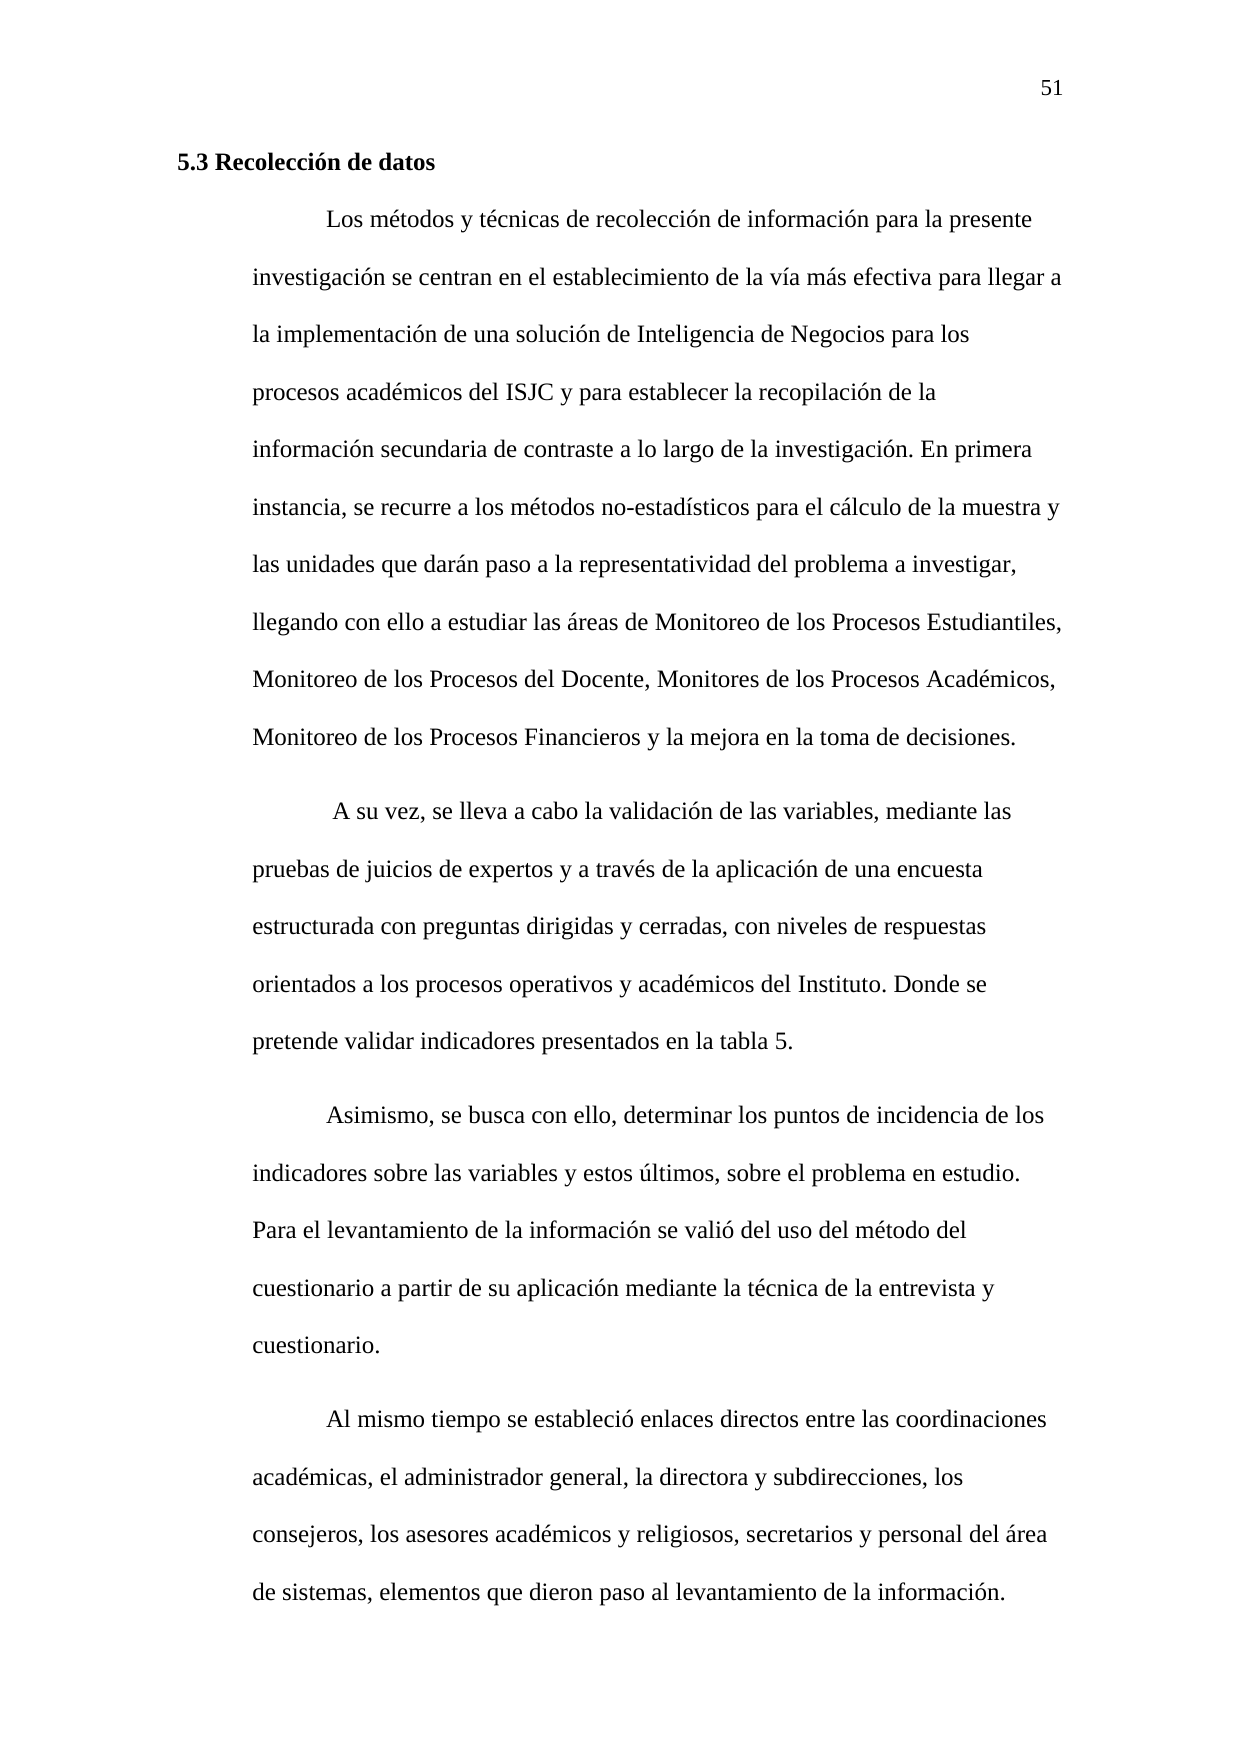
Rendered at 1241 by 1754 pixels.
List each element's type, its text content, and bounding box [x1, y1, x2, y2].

subtitle 5.3 Recolección de datos [177, 147, 1063, 176]
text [252, 1404, 1063, 1606]
text Los métodos y técnicas de recolección de información para la presente investigación se centran en el establecimiento de la vía más efectiva para llegar a la implementación de una solución de Inteligencia de Negocios para los procesos académicos del ISJC y para establecer la recopilación de la información secundaria de contraste a lo largo de la investigación. En primera instancia, se recurre a los métodos no-estadísticos para el cálculo de la muestra y las unidades que darán paso a la representatividad del problema a investigar, llegando con ello a estudiar las áreas de Monitoreo de los Procesos Estudiantiles, Monitoreo de los Procesos del Docente, Monitores de los Procesos Académicos, Monitoreo de los Procesos Financieros y la mejora en la toma de decisiones. [252, 204, 1063, 751]
text A su vez, se lleva a cabo la validación de las variables, mediante las pruebas de juicios de expertos y a través de la aplicación de una encuesta estructurada con preguntas dirigidas y cerradas, con niveles de respuestas orientados a los procesos operativos y académicos del Instituto. Donde se pretende validar indicadores presentados en la tabla 5. [252, 796, 1063, 1055]
text Asimismo, se busca con ello, determinar los puntos de incidencia de los indicadores sobre las variables y estos últimos, sobre el problema en estudio. Para el levantamiento de la información se valió del uso del método del cuestionario a partir de su aplicación mediante la técnica de la entrevista y cuestionario. [252, 1100, 1063, 1359]
